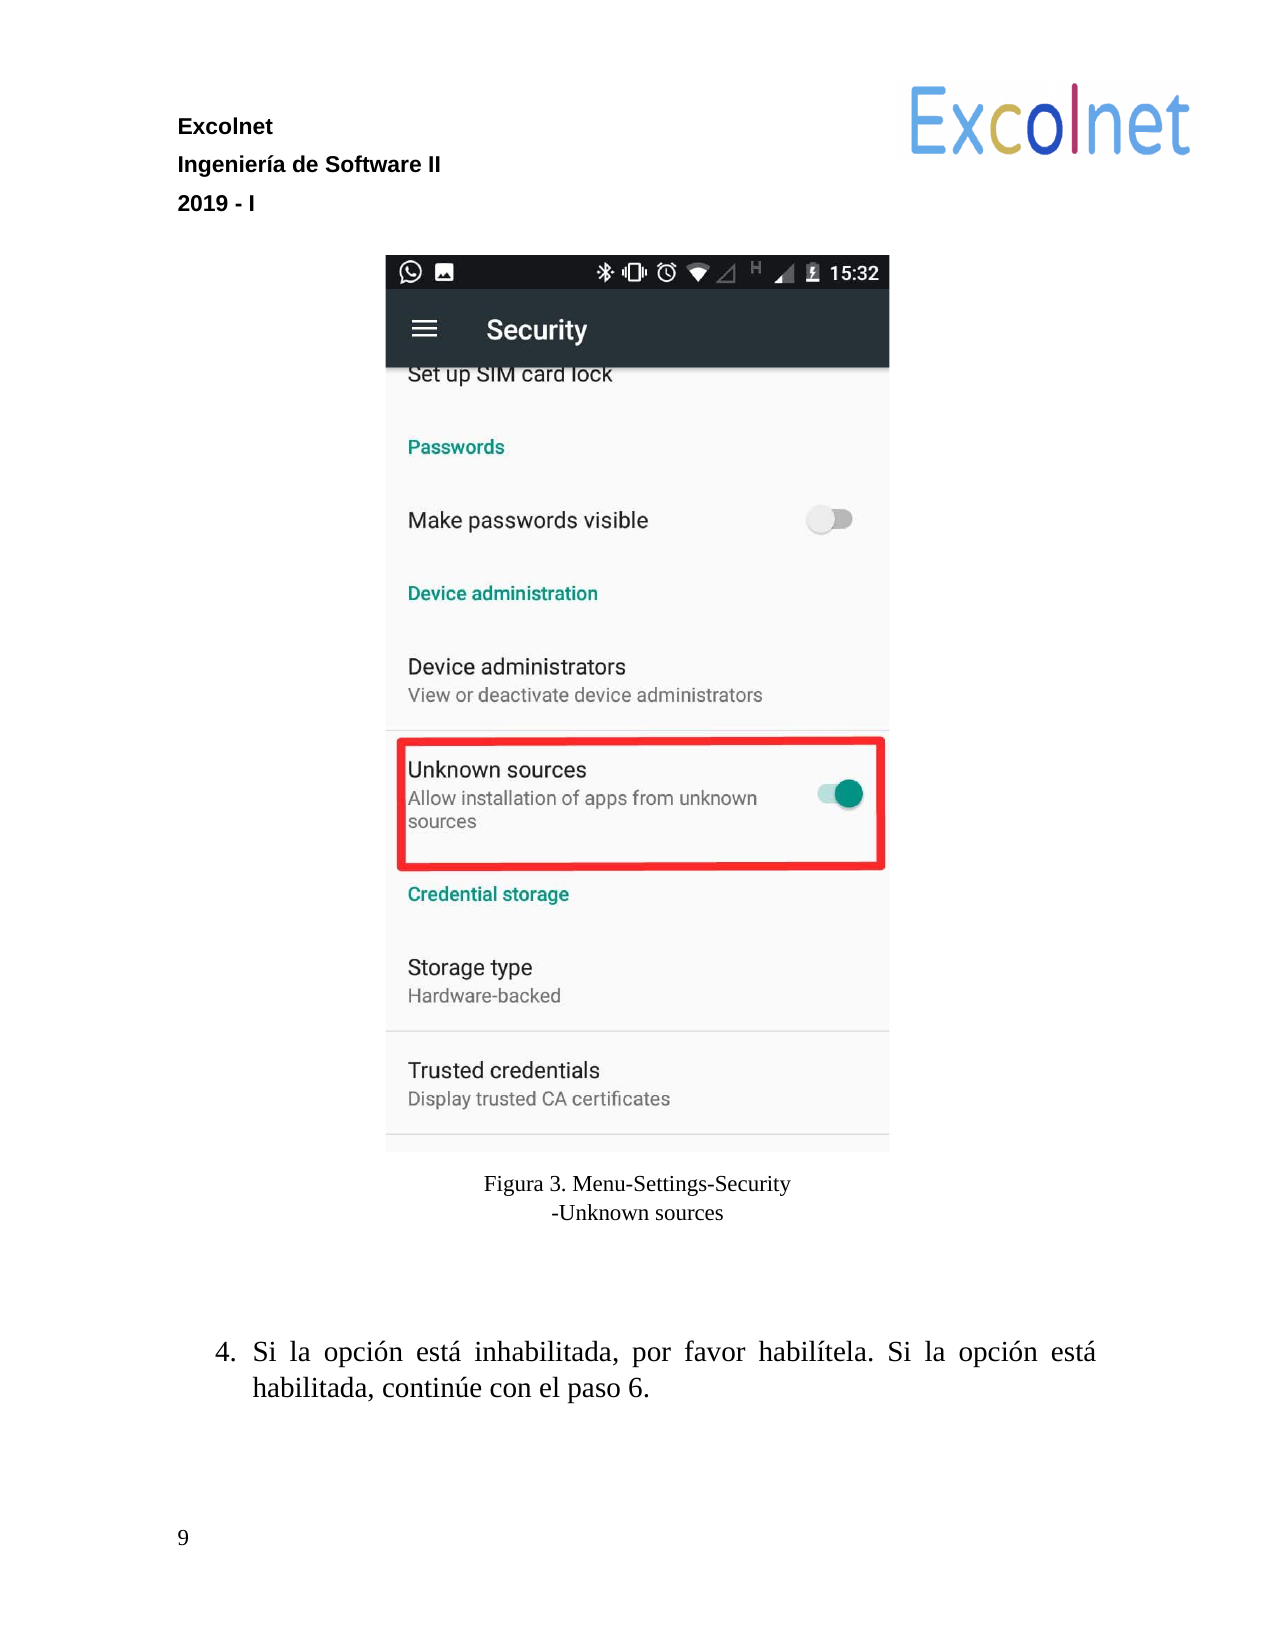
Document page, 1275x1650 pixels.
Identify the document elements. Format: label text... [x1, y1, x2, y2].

picture [385, 255, 890, 1152]
picture [889, 74, 1205, 159]
list Si la opción está inhabilitada, por favor habilítela. Si la opción está habilitada, continúe con el paso 6. [215, 1334, 1098, 1403]
text Figura 3. Menu-Settings-Security -Unknown sources [177, 1170, 1098, 1225]
